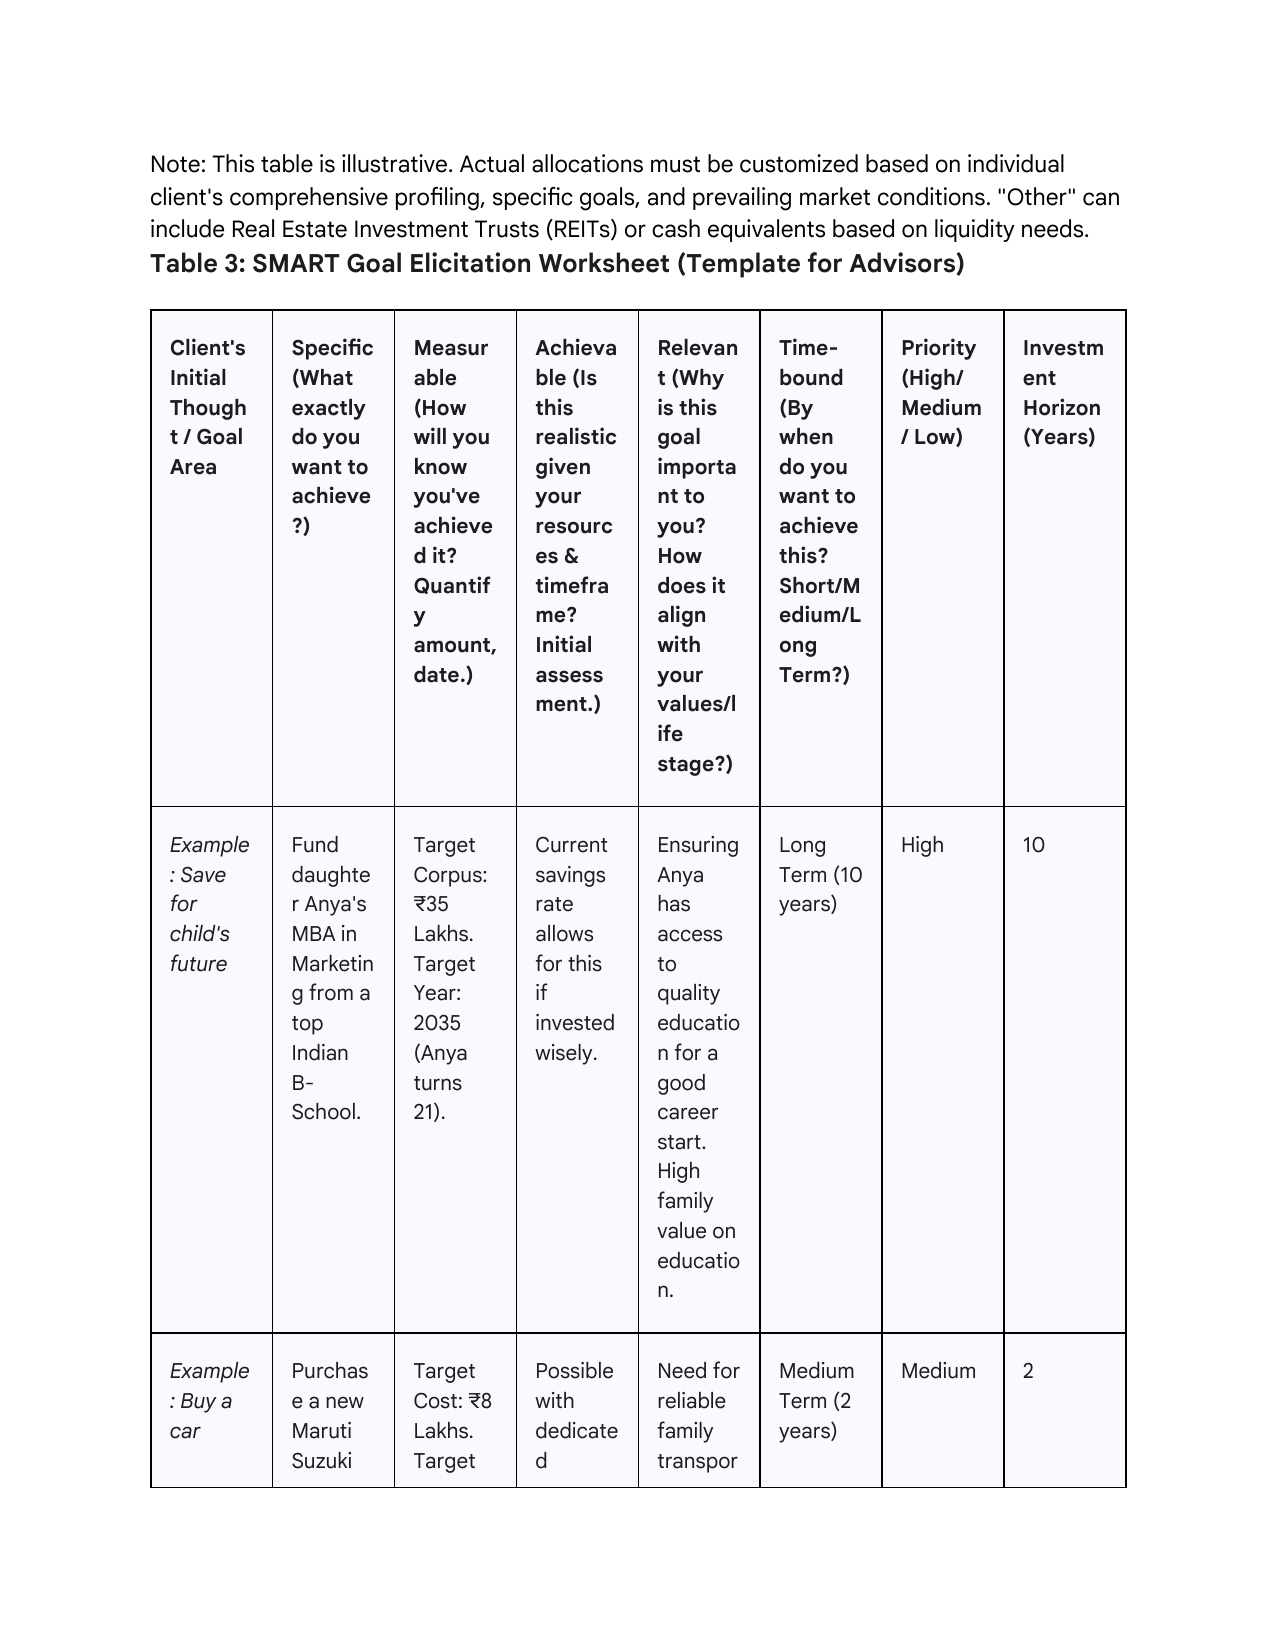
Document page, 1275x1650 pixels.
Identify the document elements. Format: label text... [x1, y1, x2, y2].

table_header Relevant (Why is this goal important to you? How does it align with your values/life stage?) [639, 311, 759, 806]
table_header Achievable (Is this realistic given your resources & timeframe? Initial assessment.) [517, 311, 638, 806]
table_cell Fund daughter Anya's MBA in Marketing from a top Indian B-School. [273, 807, 394, 1332]
table_cell 2 [1005, 1334, 1125, 1486]
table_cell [273, 1334, 394, 1486]
table_header Priority (High/ Medium/ Low) [883, 311, 1003, 806]
table_cell Ensuring Anya has access to quality education for a good career start. High family value on education. [639, 807, 759, 1332]
table_cell Example: Save for child's future [152, 807, 272, 1332]
table_header Time-bound (By when do you want to achieve this? Short/Medium/Long Term?) [761, 311, 881, 806]
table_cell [395, 1334, 516, 1486]
table_header Client's Initial Thought / Goal Area [152, 311, 272, 806]
text Table 3: SMART Goal Elicitation Worksheet (Template for Advisors) [150, 248, 1125, 279]
table_cell 10 [1005, 807, 1125, 1332]
table_cell Example: Buy a car [152, 1334, 272, 1486]
table_cell Long Term (10 years) [761, 807, 881, 1332]
table_header Specific (What exactly do you want to achieve?) [273, 311, 394, 806]
table_cell Medium [883, 1334, 1003, 1486]
table_cell Target Corpus: ₹35 Lakhs. Target Year: 2035 (Anya turns 21). [395, 807, 516, 1332]
table_header Investment Horizon (Years) [1005, 311, 1125, 806]
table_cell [517, 1334, 638, 1486]
table_cell High [883, 807, 1003, 1332]
table_header Measurable (How will you know you've achieved it? Quantify amount, date.) [395, 311, 516, 806]
text Note: This table is illustrative. Actual allocations must be customized based on individual client's comprehensive profiling, specific goals, and prevailing market conditions. "Other" can include Real Estate Investment Trusts (REITs) or cash equivalents based on liquidity needs. [150, 150, 1125, 244]
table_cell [761, 1334, 881, 1486]
table_cell Current savings rate allows for this if invested wisely. [517, 807, 638, 1332]
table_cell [639, 1334, 759, 1486]
